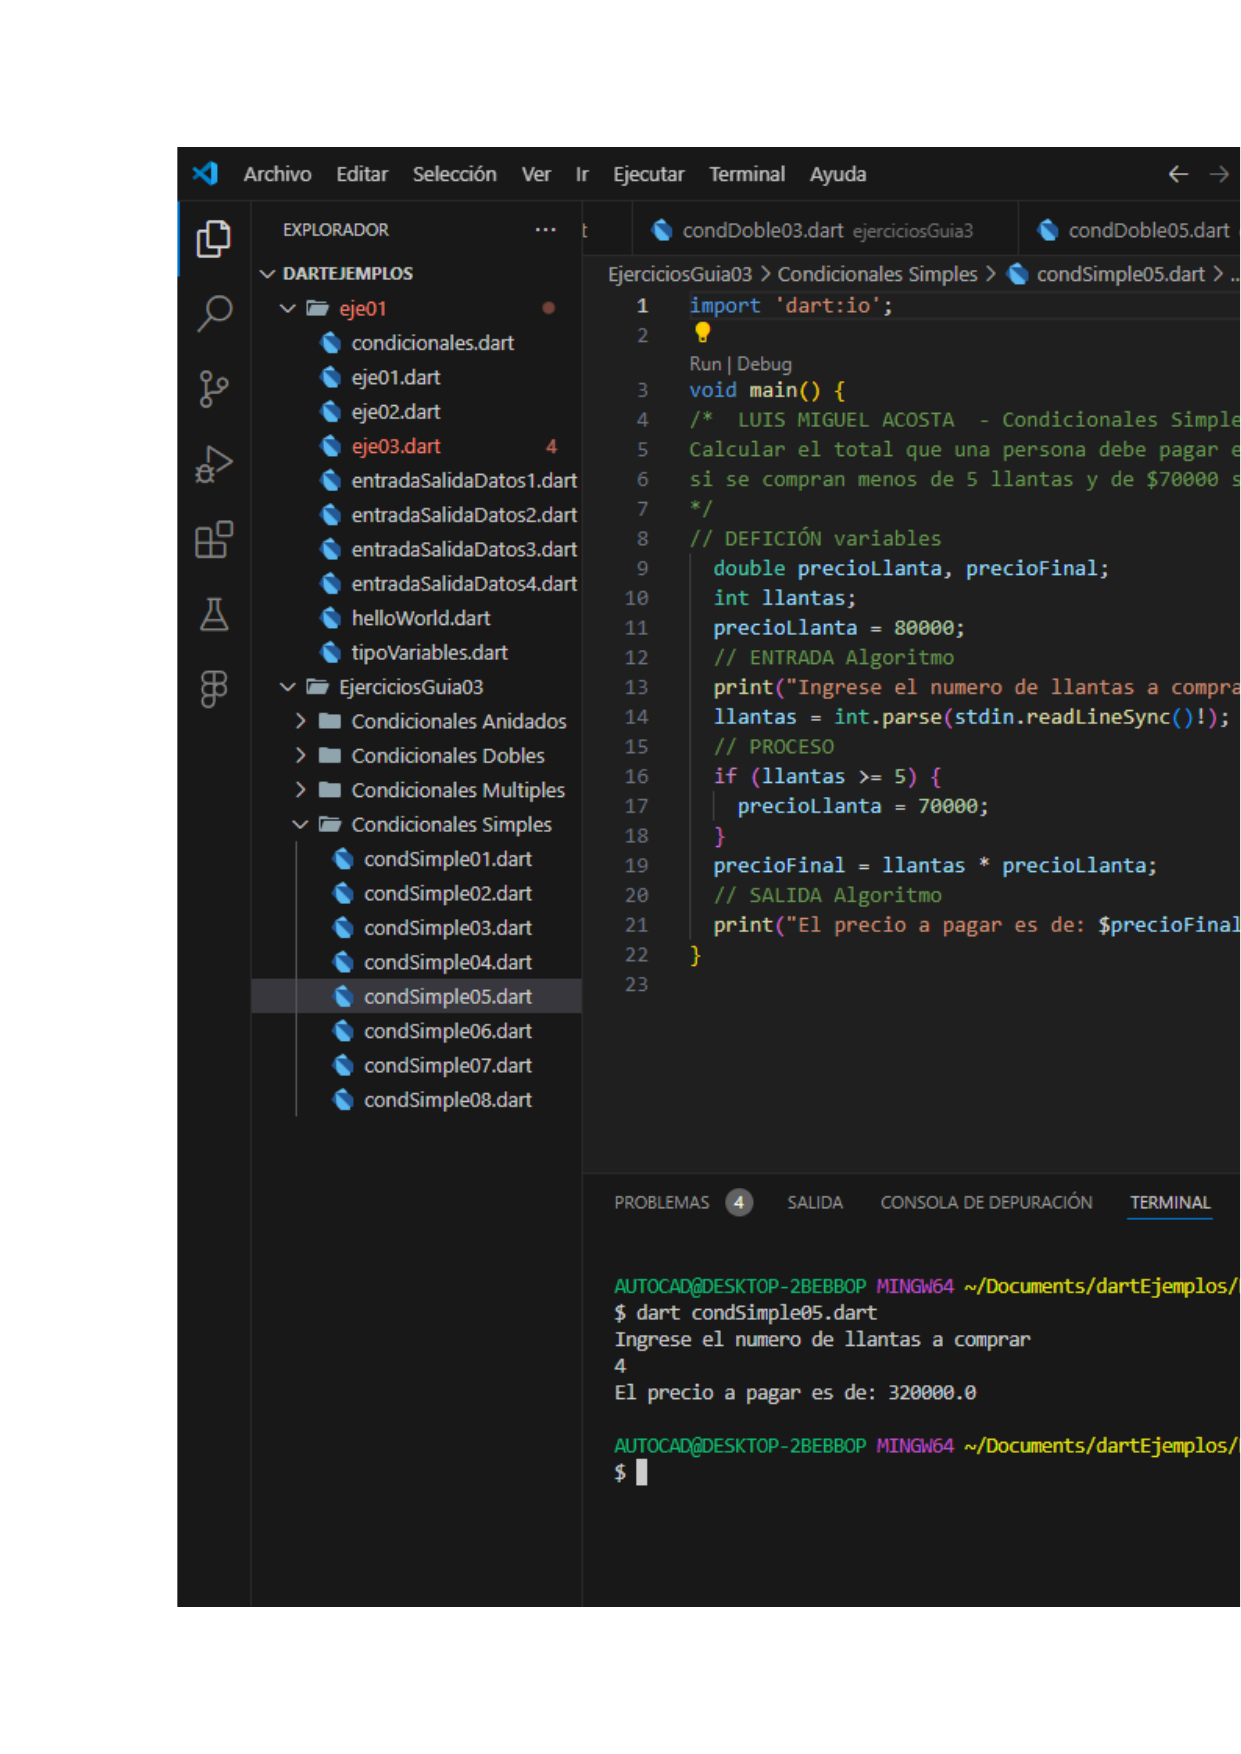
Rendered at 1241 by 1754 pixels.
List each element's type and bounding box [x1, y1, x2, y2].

picture [177, 147, 1241, 1607]
